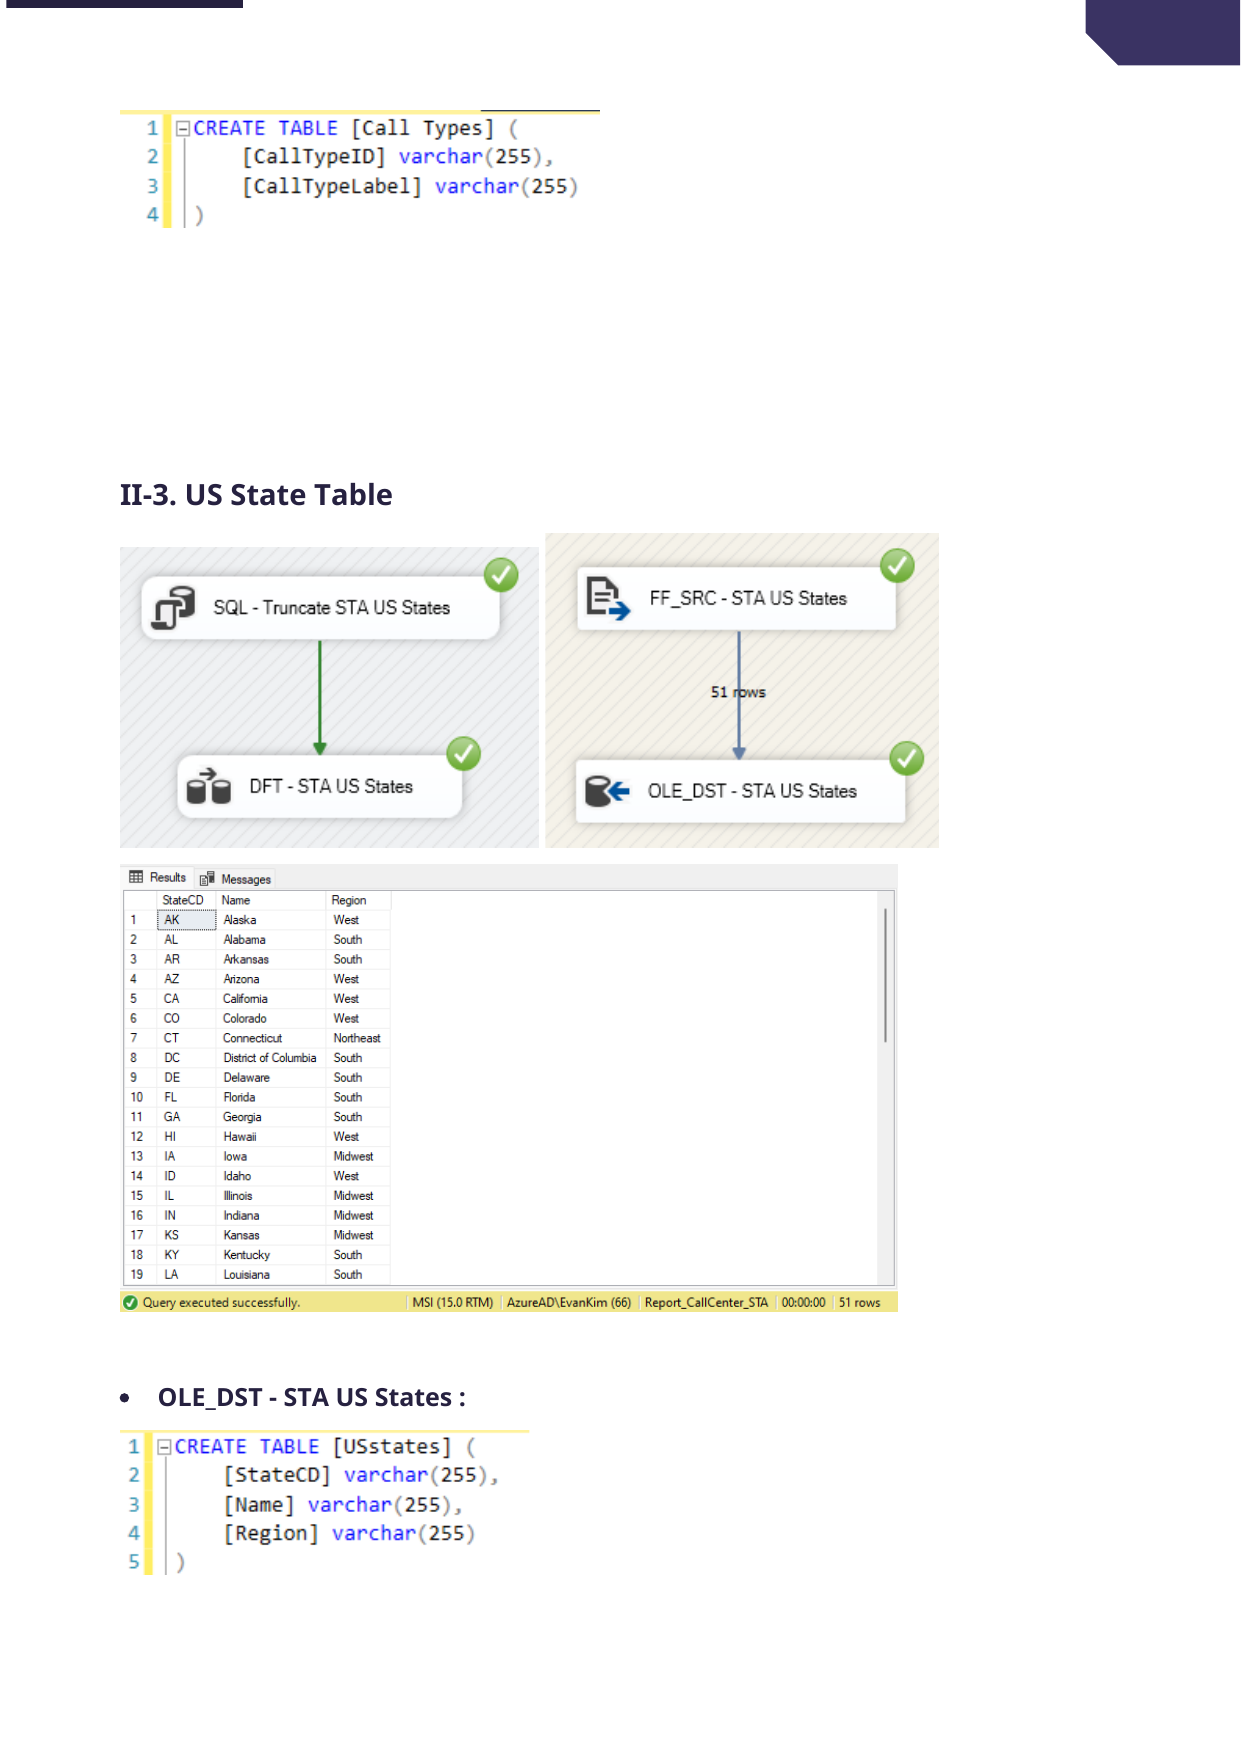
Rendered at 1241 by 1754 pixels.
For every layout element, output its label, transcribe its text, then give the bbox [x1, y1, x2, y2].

picture [120, 864, 898, 1312]
list OLE_DST - STA US States : [120, 1380, 1120, 1414]
picture [545, 533, 939, 848]
picture [120, 1430, 530, 1575]
subtitle II-3. US State Table [120, 474, 1120, 513]
picture [120, 547, 539, 848]
picture [120, 110, 600, 228]
